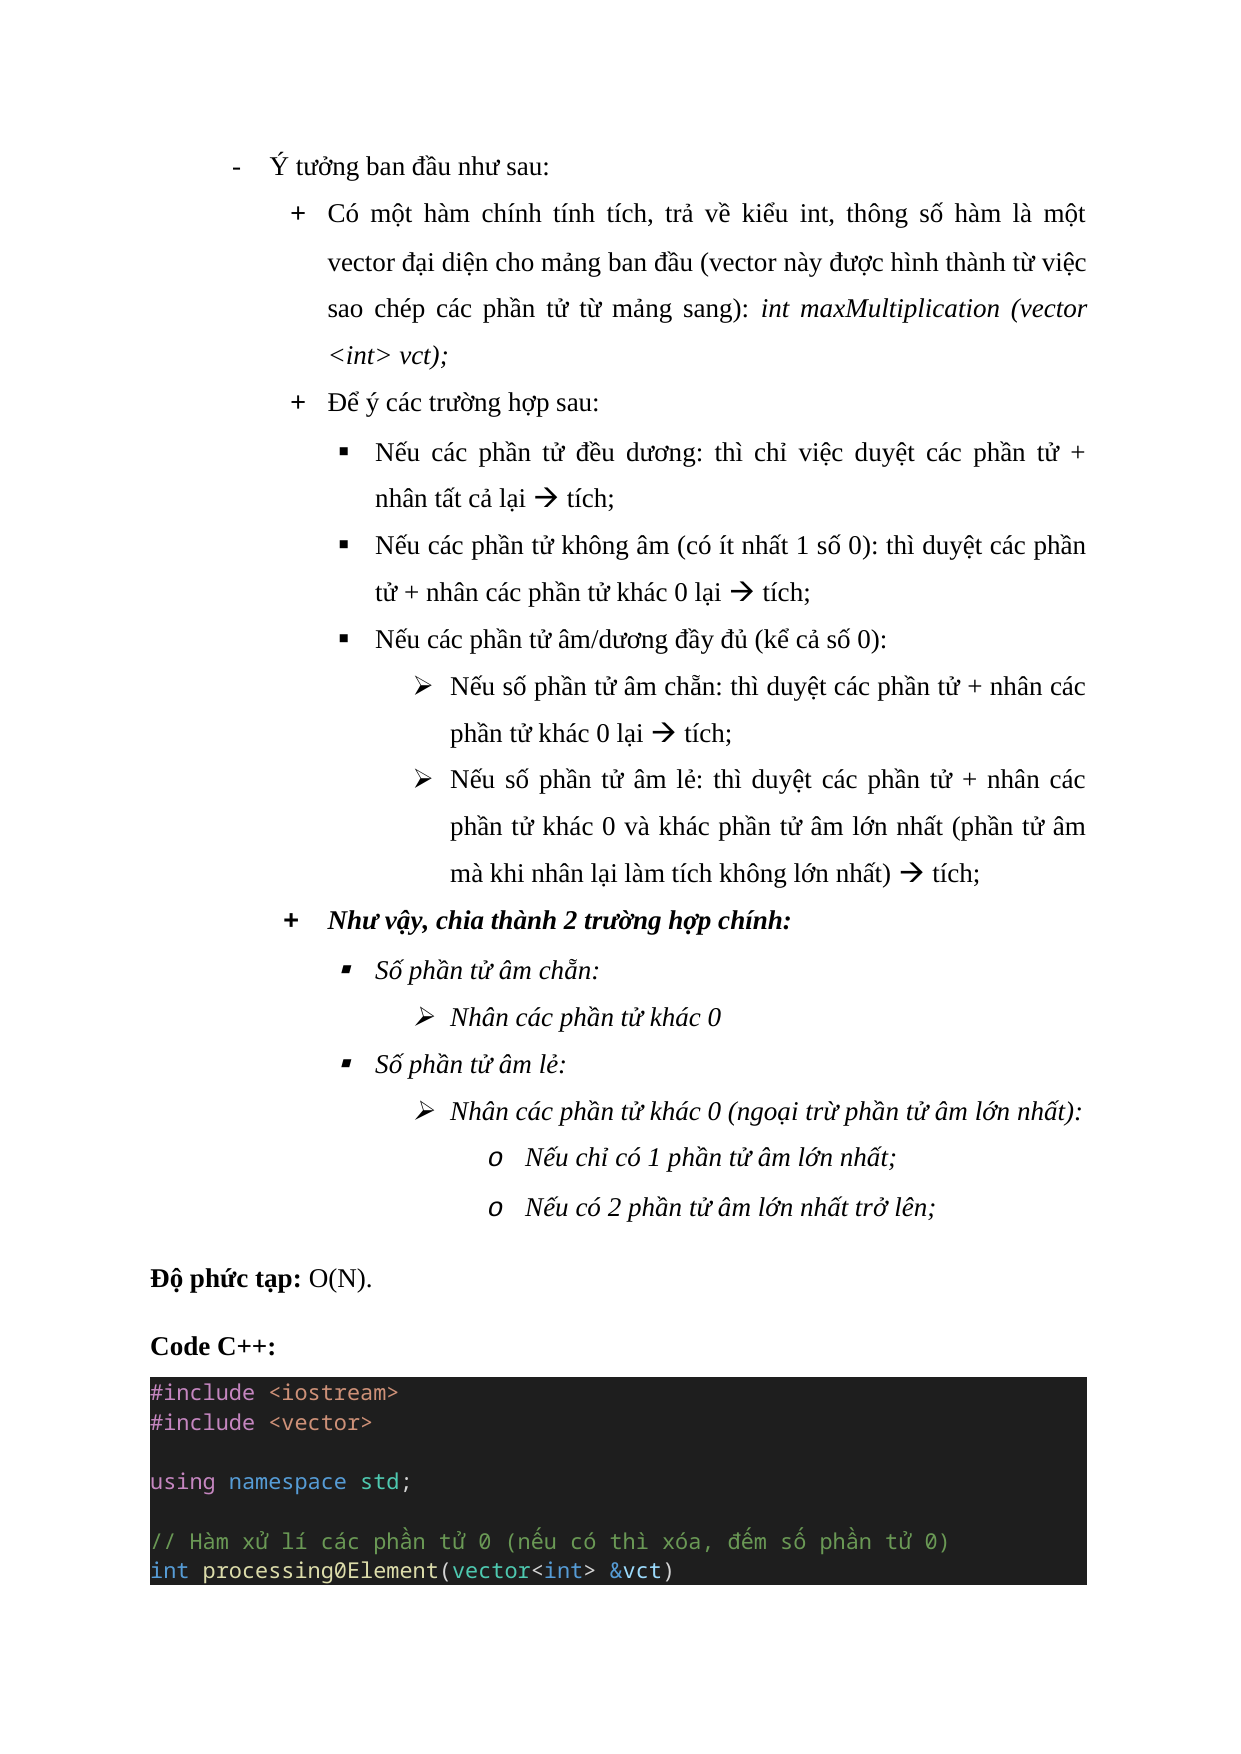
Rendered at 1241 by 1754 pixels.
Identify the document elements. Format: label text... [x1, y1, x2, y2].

list Số phần tử âm lẻ: [337, 1048, 1087, 1079]
list Để ý các trường hợp sau: [290, 386, 1087, 419]
list Nhân các phần tử khác 0 [412, 1001, 1087, 1032]
list Số phần tử âm chẵn: [337, 954, 1087, 985]
list Như vậy, chia thành 2 trường hợp chính: [283, 904, 1087, 937]
text // Hàm xử lí các phần tử 0 (nếu có thì xóa, đếm số phần tử 0) [150, 1526, 1087, 1555]
text Độ phức tạp: O(N). [150, 1262, 1087, 1294]
list Nếu các phần tử không âm (có ít nhất 1 số 0): thì duyệt các phần tử + nhân các phần tử khác 0 lại tích; [337, 529, 1087, 607]
text #include <iostream> [150, 1377, 1087, 1406]
list Nếu các phần tử âm/dương đầy đủ (kể cả số 0): [337, 623, 1087, 654]
text #include <vector> [150, 1406, 1087, 1436]
list Nhân các phần tử khác 0 (ngoại trừ phần tử âm lớn nhất): [412, 1094, 1087, 1126]
list Nếu số phần tử âm lẻ: thì duyệt các phần tử + nhân các phần tử khác 0 và khác phần tử âm lớn nhất (phần tử âm mà khi nhân lại làm tích không lớn nhất) tích; [412, 763, 1087, 888]
list Nếu có 2 phần tử âm lớn nhất trở lên; [487, 1192, 1087, 1225]
text Code C++: [150, 1330, 1087, 1361]
text int processing0Element(vector<int> &vct) [150, 1555, 1087, 1585]
list Nếu chỉ có 1 phần tử âm lớn nhất; [487, 1141, 1087, 1175]
text using namespace std; [150, 1466, 1087, 1496]
list Ý tưởng ban đầu như sau: [232, 150, 1087, 181]
list Có một hàm chính tính tích, trả về kiểu int, thông số hàm là một vector đại diện cho mảng ban đầu (vector này được hình thành từ việc sao chép các phần tử từ mảng sang): int maxMultiplication (vector <int> vct); [290, 197, 1087, 370]
list Nếu các phần tử đều dương: thì chỉ việc duyệt các phần tử + nhân tất cả lại tích; [337, 436, 1087, 514]
list Nếu số phần tử âm chẵn: thì duyệt các phần tử + nhân các phần tử khác 0 lại tích; [412, 670, 1087, 748]
